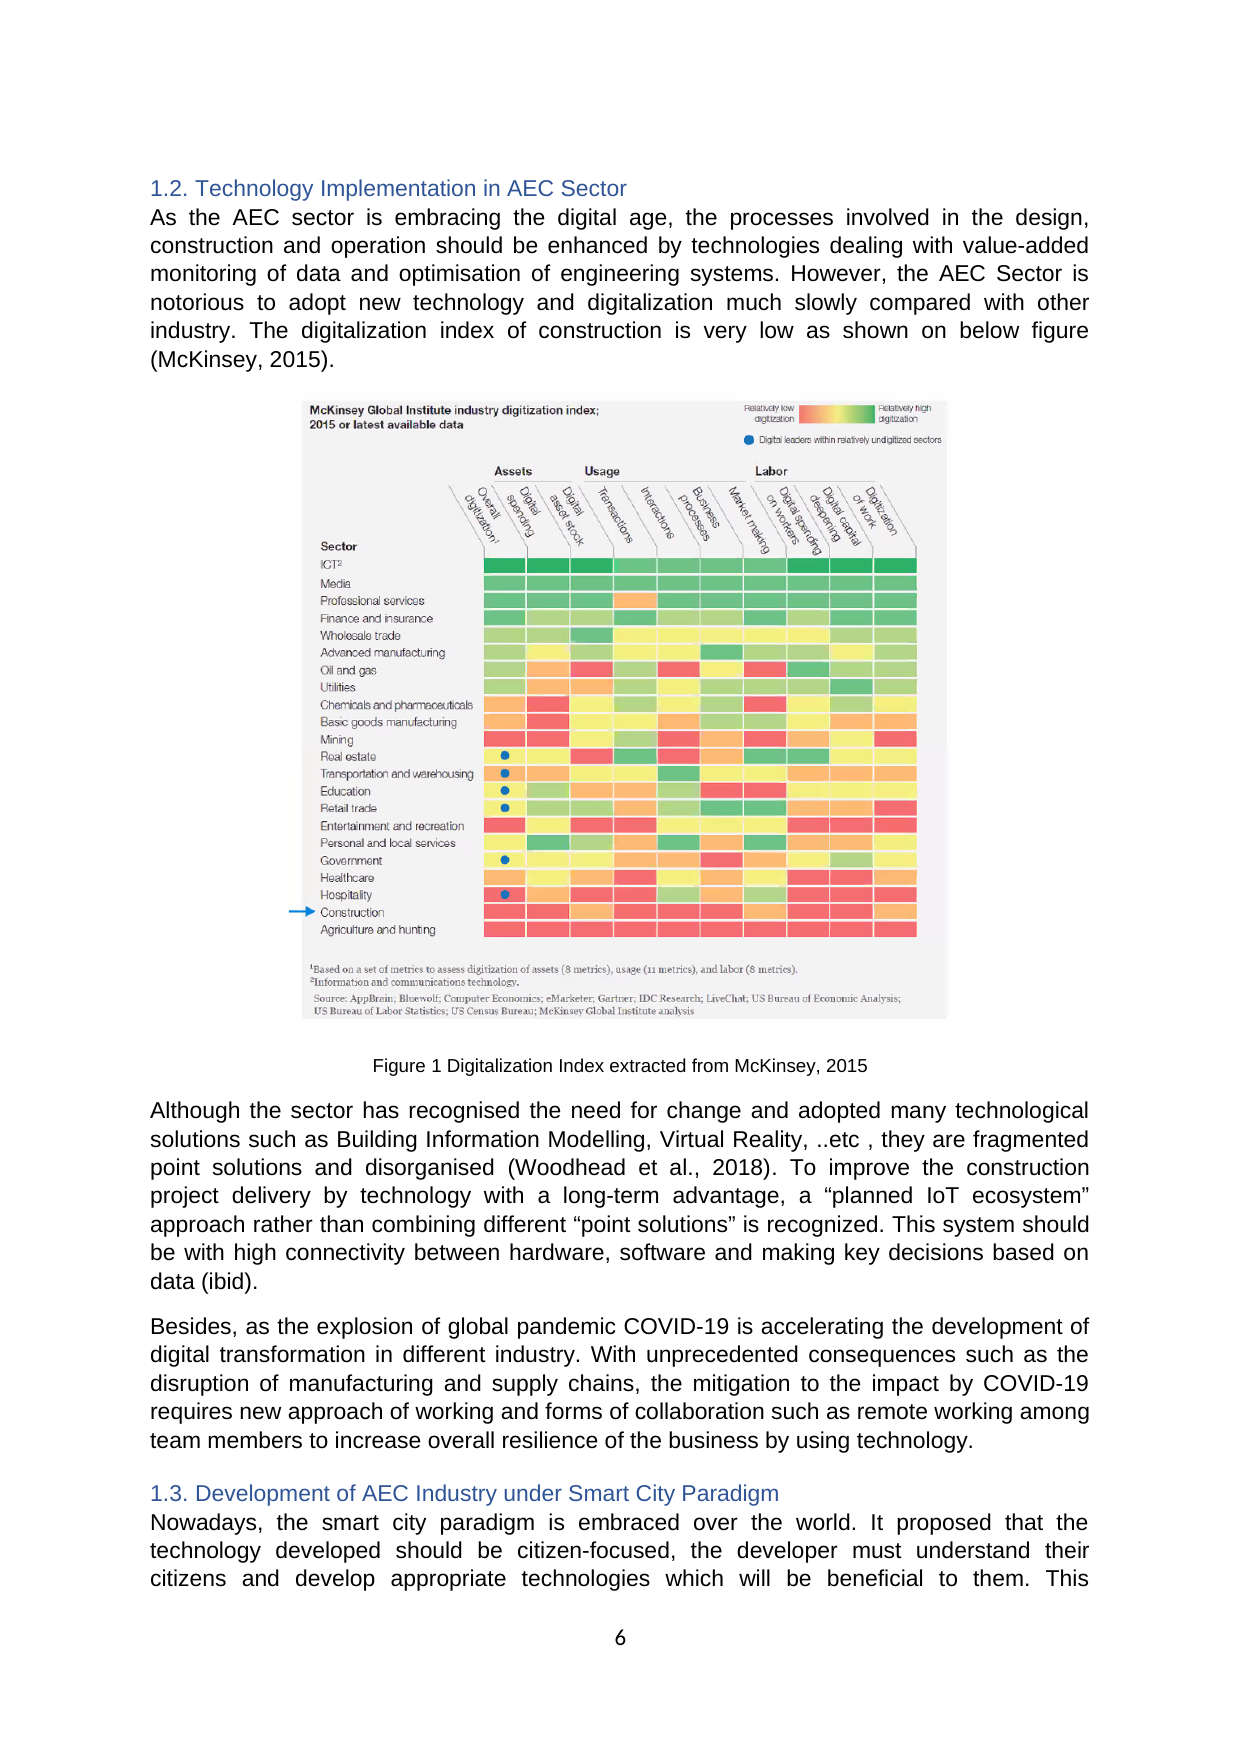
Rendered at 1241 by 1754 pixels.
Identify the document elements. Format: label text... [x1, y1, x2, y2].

subtitle Development of AEC Industry under Smart City Paradigm [150, 1480, 1090, 1506]
picture [288, 390, 952, 1036]
text Although the sector has recognised the need for change and adopted many technological solutions such as Building Information Modelling, Virtual Reality, ..etc , they are fragmented point solutions and disorganised (Woodhead et al., 2018). To improve the construction project delivery by technology with a long-term advantage, a “planned IoT ecosystem” approach rather than combining different “point solutions” is recognized. This system should be with high connectivity between hardware, software and making key decisions based on data (ibid). [150, 1097, 1090, 1294]
subtitle Technology Implementation in AEC Sector [150, 175, 1090, 201]
text As the AEC sector is embracing the digital age, the processes involved in the design, construction and operation should be enhanced by technologies dealing with value-added monitoring of data and optimisation of engineering systems. However, the AEC Sector is notorious to adopt new technology and digitalization much slowly compared with other industry. The digitalization index of construction is very low as shown on below figure (McKinsey, 2015). [150, 203, 1090, 372]
text Besides, as the explosion of global pandemic COVID-19 is accelerating the development of digital transformation in different industry. With unprecedented consequences such as the disruption of manufacturing and supply chains, the mitigation to the impact by COVID-19 requires new approach of working and forms of collaboration such as remote working among team members to increase overall resilience of the business by using technology. [150, 1313, 1090, 1453]
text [150, 1508, 1090, 1592]
text Figure 1 Digitalization Index extracted from McKinsey, 2015 [150, 1055, 1090, 1076]
